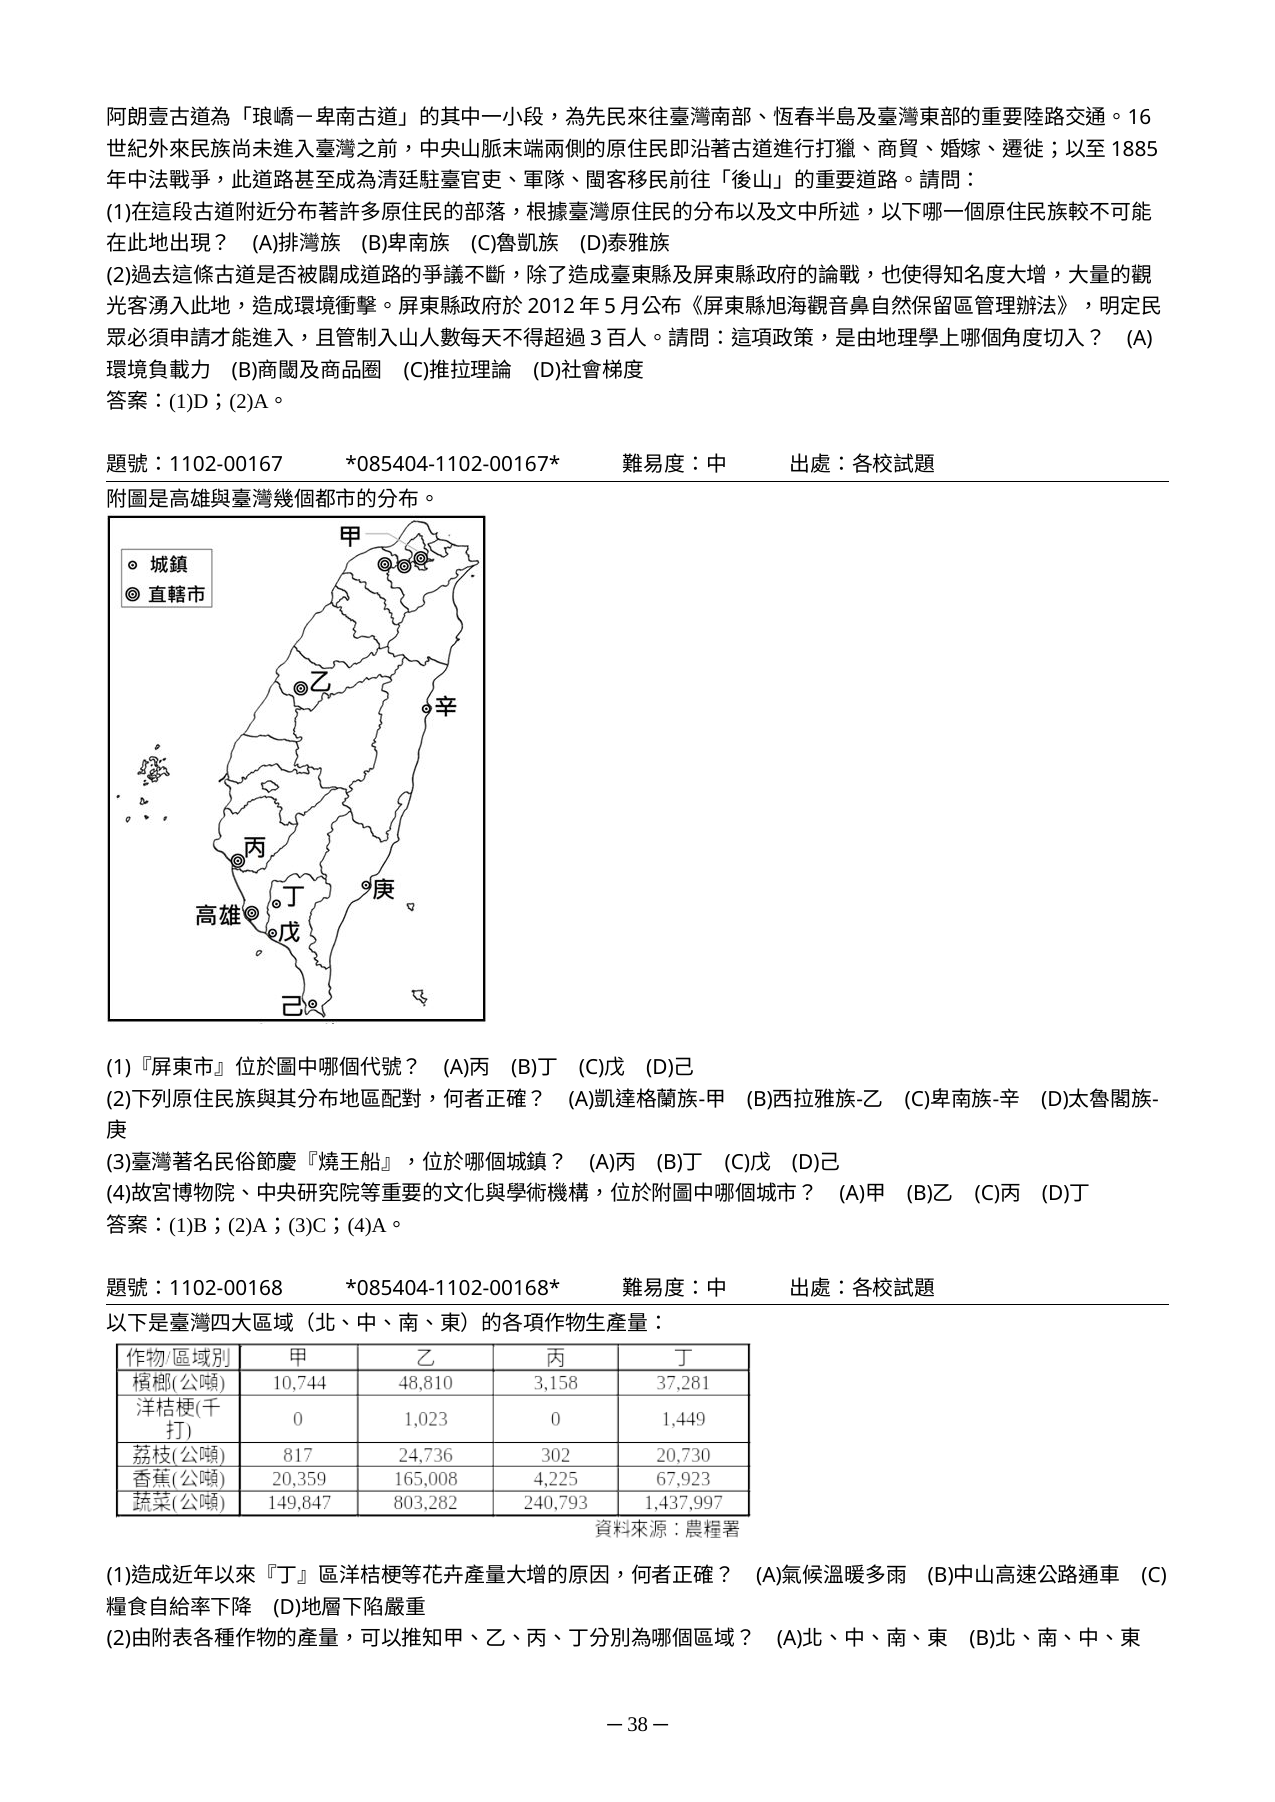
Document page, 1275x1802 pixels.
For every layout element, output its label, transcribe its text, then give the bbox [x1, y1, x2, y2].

text 阿朗壹古道為「琅嶠－卑南古道」的其中一小段，為先民來往臺灣南部、恆春半島及臺灣東部的重要陸路交通。16世紀外來民族尚未進入臺灣之前，中央山脈末端兩側的原住民即沿著古道進行打獵、商貿、婚嫁、遷徙；以至1885年中法戰爭，此道路甚至成為清廷駐臺官吏、軍隊、閩客移民前往「後山」的重要道路。請問： (1)在這段古道附近分布著許多原住民的部落，根據臺灣原住民的分布以及文中所述，以下哪一個原住民族較不可能在此地出現？ (A)排灣族 (B)卑南族 (C)魯凱族 (D)泰雅族 (2)過去這條古道是否被闢成道路的爭議不斷，除了造成臺東縣及屏東縣政府的論戰，也使得知名度大增，大量的觀光客湧入此地，造成環境衝擊。屏東縣政府於2012年5月公布《屏東縣旭海觀音鼻自然保留區管理辦法》，明定民眾必須申請才能進入，且管制入山人數每天不得超過3百人。請問：這項政策，是由地理學上哪個角度切入？ (A)環境負載力 (B)商閾及商品圈 (C)推拉理論 (D)社會梯度 [106, 100, 1169, 384]
text 答案：(1)D；(2)A。 [106, 384, 1169, 415]
text 題號：1102-00167 *085404-1102-00167* 難易度：中 出處：各校試題 [106, 447, 1169, 481]
text 答案：(1)B；(2)A；(3)C；(4)A。 [106, 1207, 1169, 1239]
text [106, 1305, 1169, 1652]
picture [106, 513, 487, 1024]
text 題號：1102-00168 *085404-1102-00168* 難易度：中 出處：各校試題 [106, 1271, 1169, 1304]
